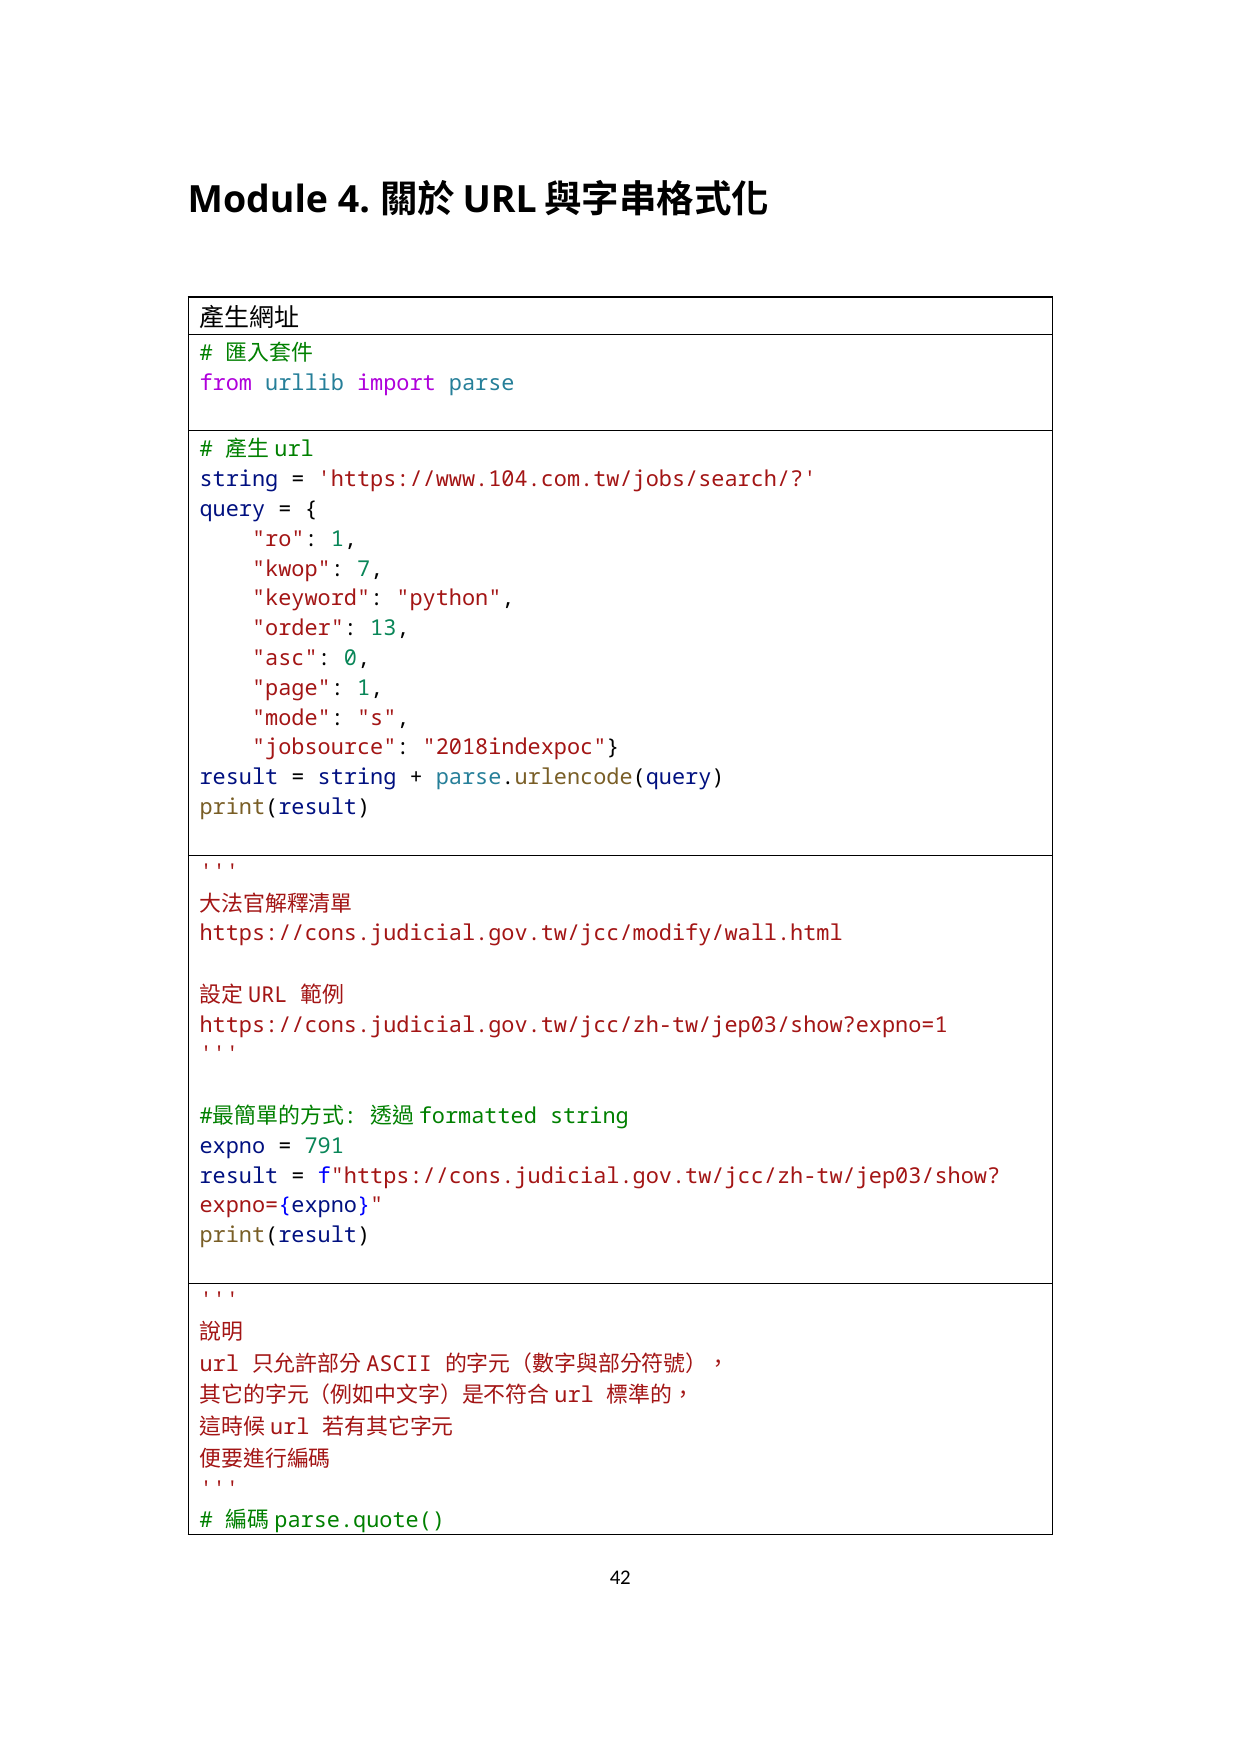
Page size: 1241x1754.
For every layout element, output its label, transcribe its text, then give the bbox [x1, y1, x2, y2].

table_cell # 產生 url string = 'https://www.104.com.tw/jobs/search/?' query = { "ro": 1, "kwop": 7, "keyword": "python", "order": 13, "asc": 0, "page": 1, "mode": "s", "jobsource": "2018indexpoc"} result = string + parse.urlencode(query) print(result) [189, 431, 1052, 855]
subtitle Module 4. 關於URL與字串格式化 [187, 169, 1053, 223]
table_cell # 匯入套件 from urllib import parse [189, 335, 1052, 430]
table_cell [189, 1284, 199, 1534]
table_cell ''' 大法官解釋清單 https://cons.judicial.gov.tw/jcc/modify/wall.html 設定 URL 範例 https://cons.judicial.gov.tw/jcc/zh-tw/jep03/show?expno=1 ''' #最簡單的方式: 透過 formatted string expno = 791 result = f"https://cons.judicial.gov.tw/jcc/zh-tw/jep03/show?expno={expno}" print(result) [189, 856, 1052, 1283]
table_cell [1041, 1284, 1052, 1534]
table_header 產生網址 [189, 298, 1052, 334]
